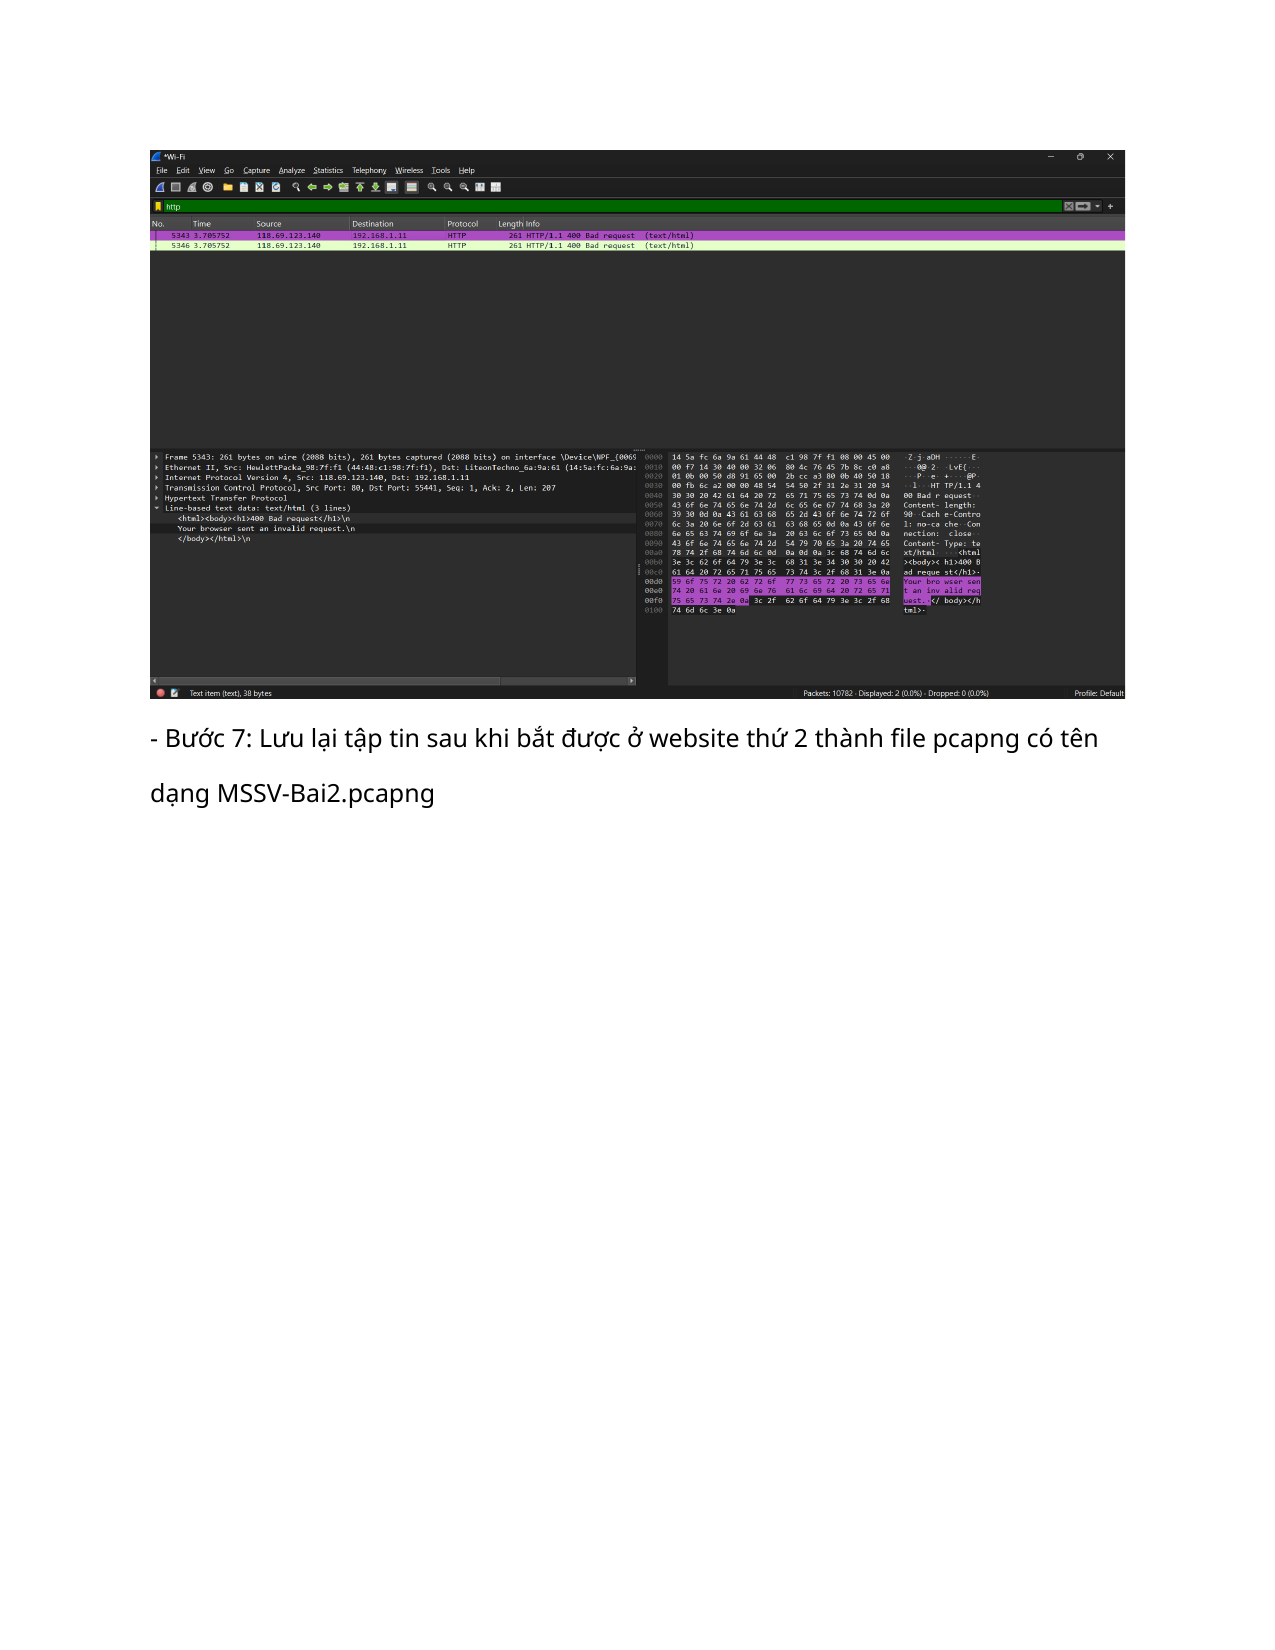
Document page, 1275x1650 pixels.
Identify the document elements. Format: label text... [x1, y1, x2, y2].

text - Bước 7: Lưu lại tập tin sau khi bắt được ở website thứ 2 thành file pcapng có tên [150, 720, 1125, 754]
text dạng MSSV-Bai2.pcapng [150, 776, 1125, 810]
picture [150, 150, 1125, 699]
